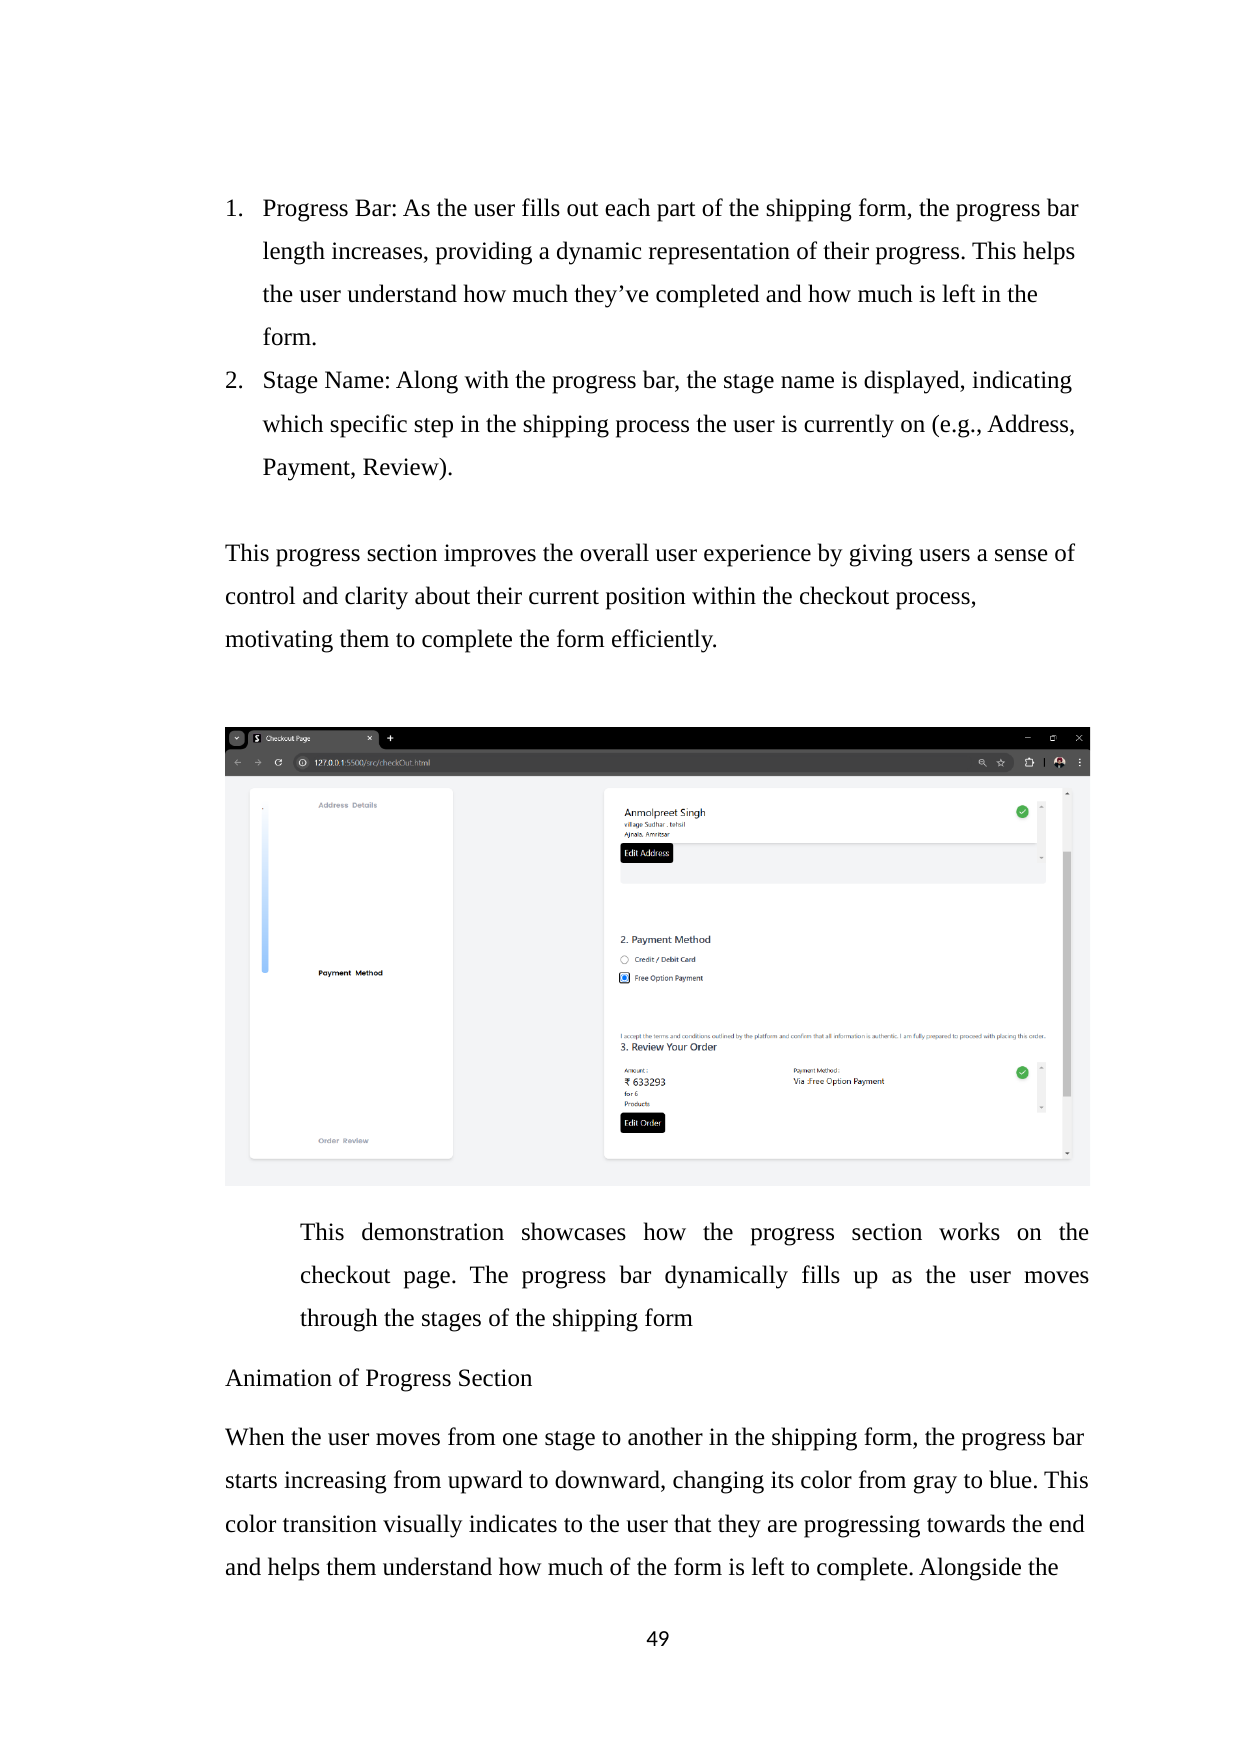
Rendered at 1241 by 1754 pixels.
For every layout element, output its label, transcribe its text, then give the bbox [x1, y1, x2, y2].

list Stage Name: Along with the progress bar, the stage name is displayed, indicating which specific step in the shipping process the user is currently on (e.g., Address, Payment, Review). [225, 366, 1090, 481]
text This demonstration showcases how the progress section works on the checkout page. The progress bar dynamically fills up as the user moves through the stages of the shipping form [300, 1217, 1090, 1332]
list Progress Bar: As the user fills out each part of the shipping form, the progress bar length increases, providing a dynamic representation of their progress. This helps the user understand how much they’ve completed and how much is left in the form. [225, 193, 1090, 351]
list This progress section improves the overall user experience by giving users a sense of control and clarity about their current position within the checkout process, motivating them to complete the form efficiently. [225, 538, 1090, 653]
picture [225, 727, 1091, 1186]
text Animation of Progress Section [225, 1363, 1090, 1391]
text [225, 1422, 1090, 1581]
